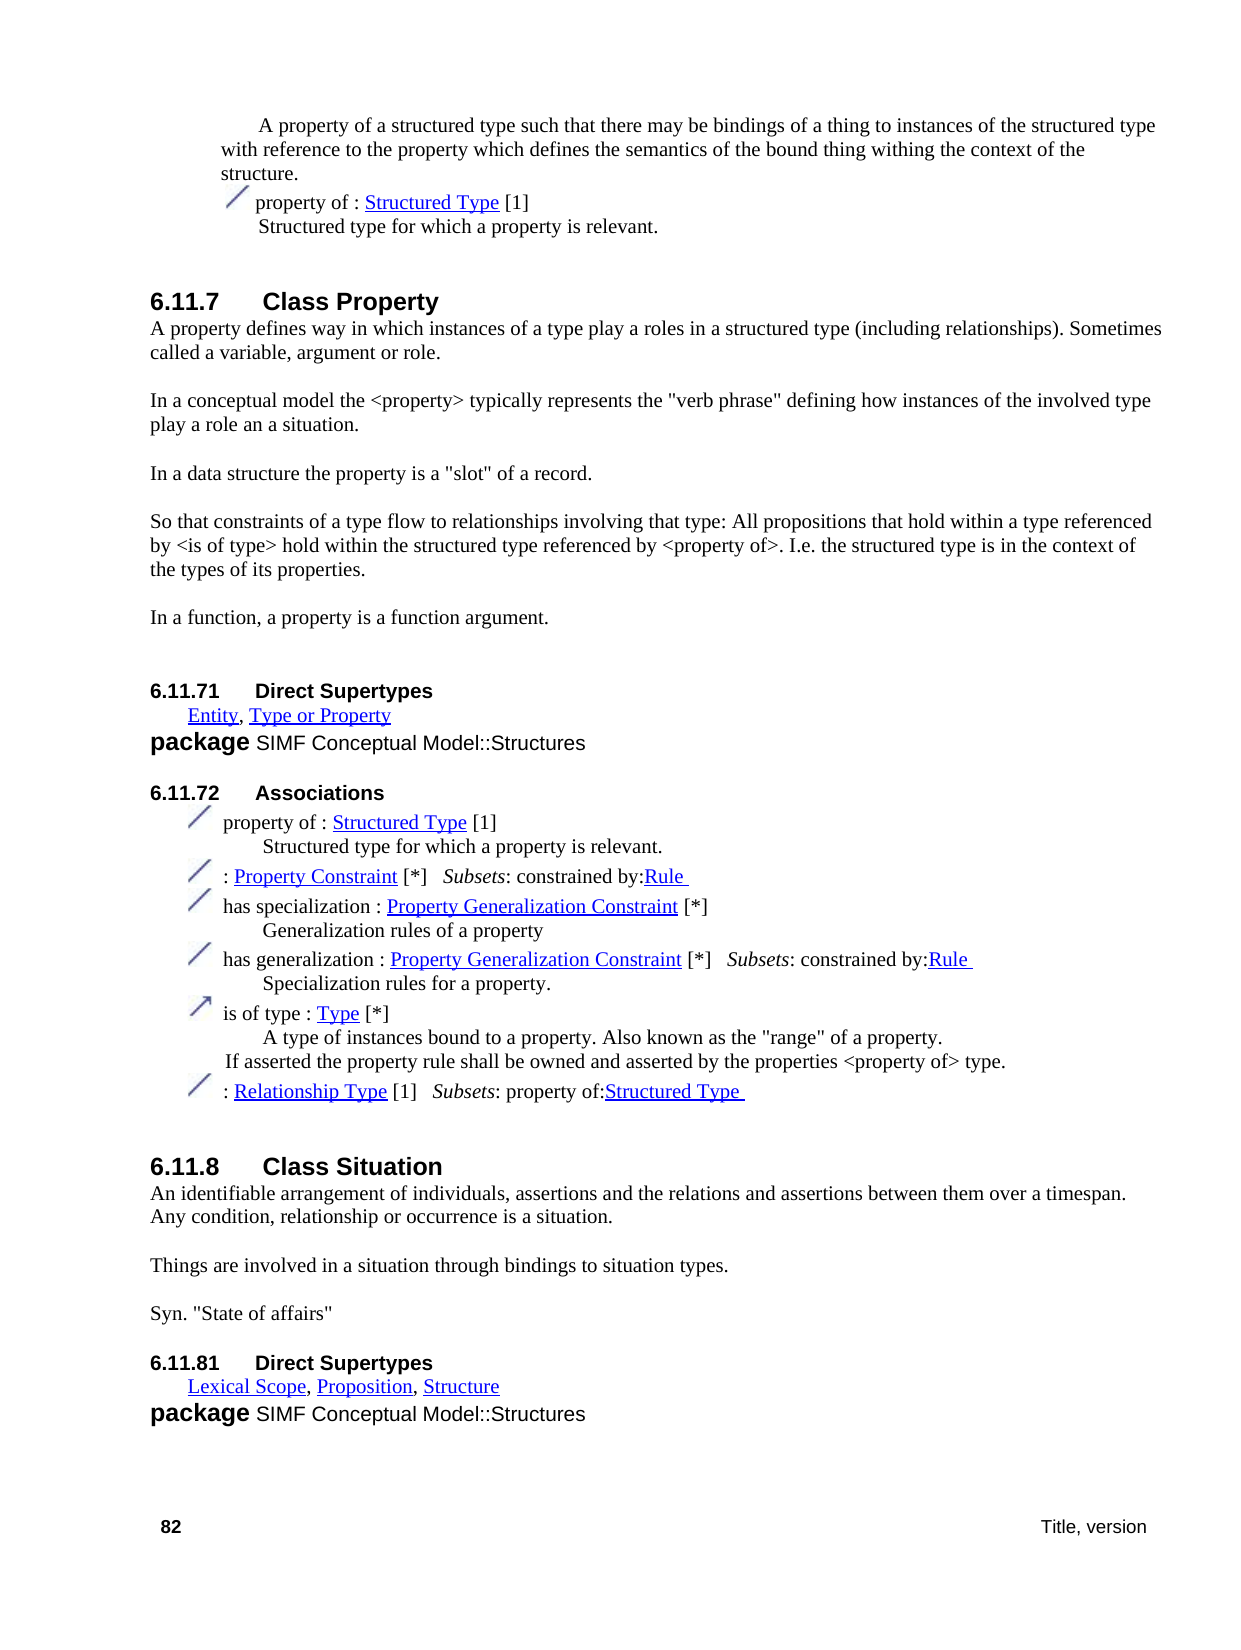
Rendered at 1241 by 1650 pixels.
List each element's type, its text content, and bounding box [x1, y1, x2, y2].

subtitle Associations [150, 781, 1165, 805]
picture [187, 1073, 213, 1098]
text : Relationship Type [1] Subsets: property of:Structured Type [187, 1073, 1165, 1103]
text has specialization : Property Generalization Constraint [*] [187, 888, 1165, 918]
picture [187, 804, 213, 830]
text has generalization : Property Generalization Constraint [*] Subsets: constrained by:Rule [187, 942, 1165, 971]
text package SIMF Conceptual Model::Structures [150, 1398, 1165, 1427]
text A type of instances bound to a property. Also known as the "range" of a property. If asserted the property rule shall be owned and asserted by the properties <property of> type. [225, 1025, 1165, 1073]
subtitle Direct Supertypes [150, 678, 1165, 702]
text package SIMF Conceptual Model::Structures [150, 727, 1165, 755]
text A property defines way in which instances of a type play a roles in a structured type (including relationships). Sometimes called a variable, argument or role. In a conceptual model the <property> typically represents the "verb phrase" defining how instances of the involved type play a role an a situation. In a data structure the property is a "slot" of a record. So that constraints of a type flow to relationships involving that type: All propositions that hold within a type referenced by <is of type> hold within the structured type referenced by <property of>. I.e. the structured type is in the context of the types of its properties. In a function, a property is a function argument. [150, 316, 1165, 653]
text A property of a structured type such that there may be bindings of a thing to instances of the structured type with reference to the property which defines the semantics of the bound thing withing the context of the structure. [221, 112, 1165, 185]
text is of type : Type [*] [187, 995, 1165, 1025]
text property of : Structured Type [1] [150, 185, 1165, 214]
text : Property Constraint [*] Subsets: constrained by:Rule [187, 858, 1165, 888]
text Generalization rules of a property [225, 918, 1165, 942]
subtitle Class Property [150, 287, 1165, 316]
picture [225, 184, 251, 210]
subtitle Class Situation [150, 1152, 1165, 1180]
text Structured type for which a property is relevant. [221, 214, 1165, 238]
subtitle Direct Supertypes [150, 1350, 1165, 1374]
text property of : Structured Type [1] [187, 805, 1165, 834]
text Specialization rules for a property. [225, 971, 1165, 995]
picture [187, 941, 213, 967]
picture [187, 858, 213, 884]
text Structured type for which a property is relevant. [225, 834, 1165, 858]
text Entity, Type or Property [187, 702, 1165, 727]
text Lexical Scope, Proposition, Structure [187, 1374, 1165, 1398]
picture [187, 888, 213, 913]
picture [187, 995, 213, 1021]
text An identifiable arrangement of individuals, assertions and the relations and assertions between them over a timespan. Any condition, relationship or occurrence is a situation. Things are involved in a situation through bindings to situation types. Syn. "State of affairs" [150, 1180, 1165, 1325]
